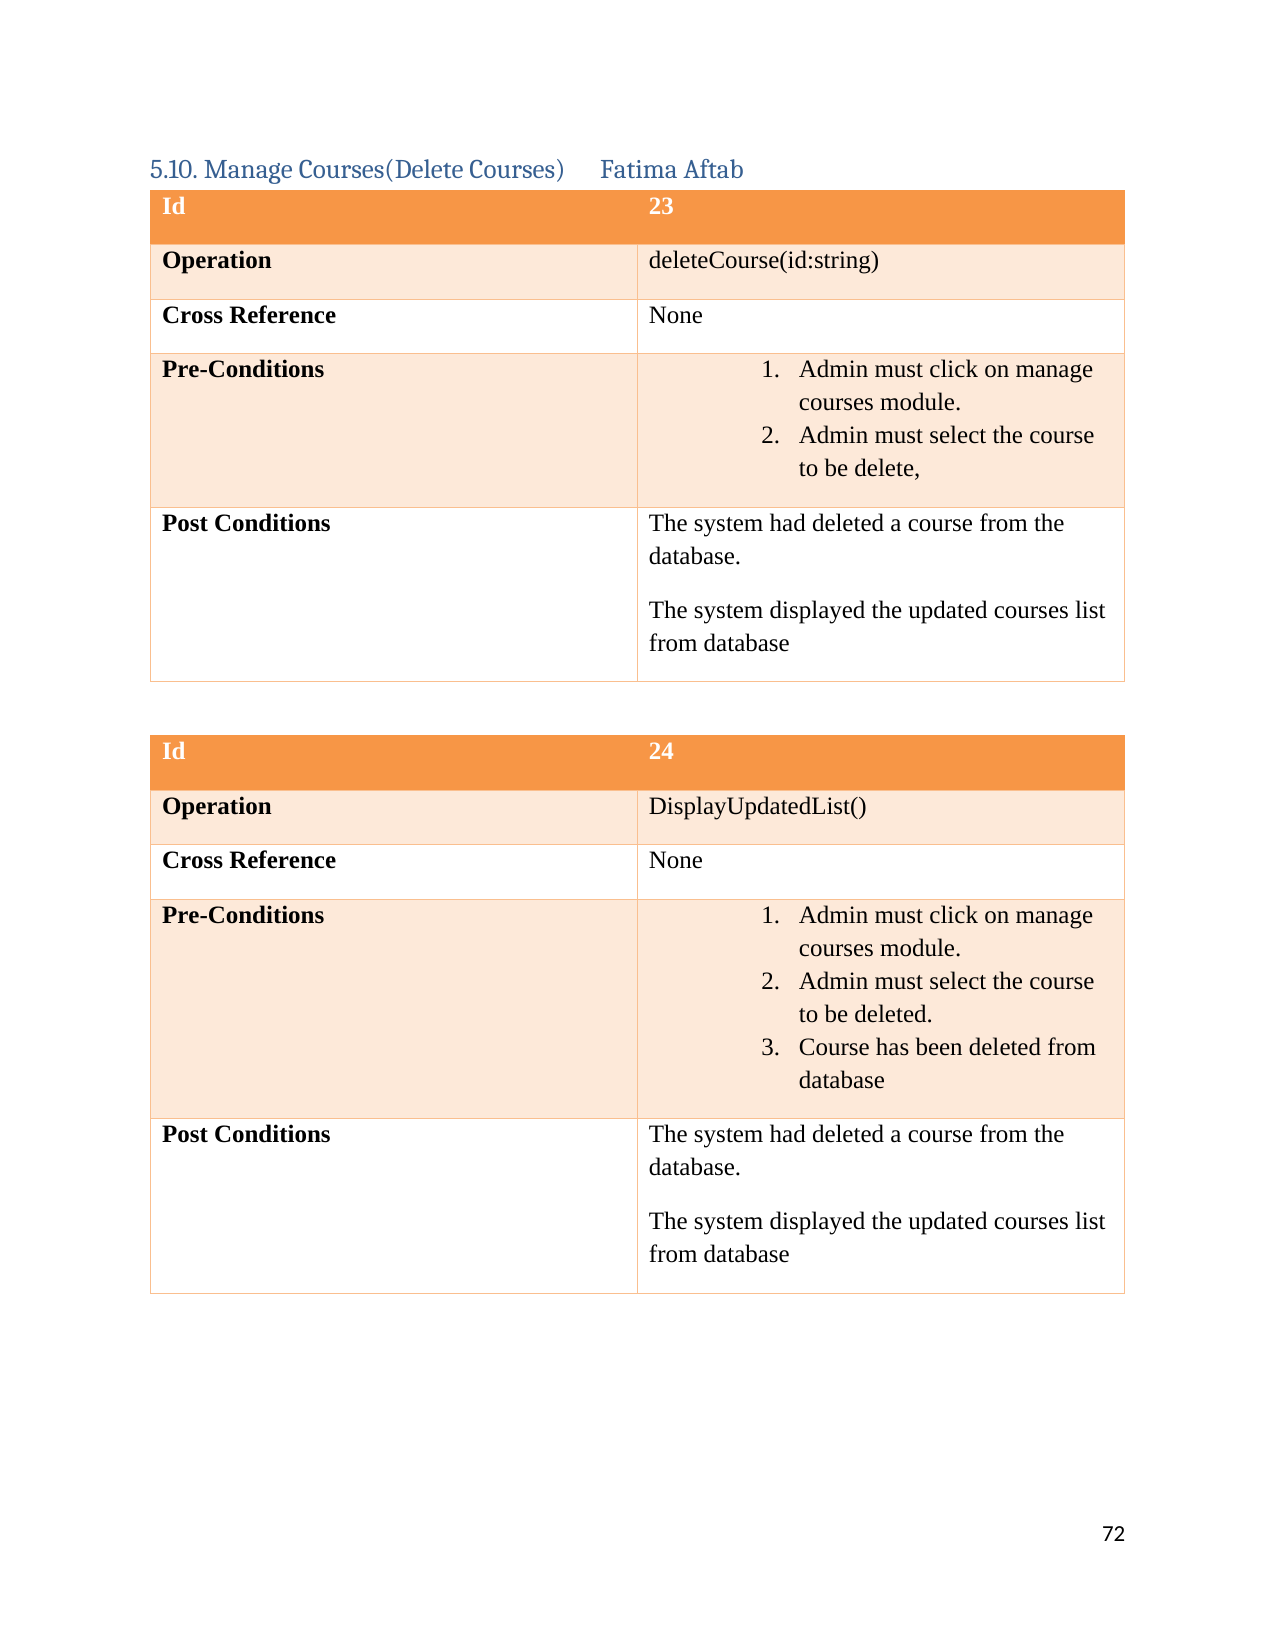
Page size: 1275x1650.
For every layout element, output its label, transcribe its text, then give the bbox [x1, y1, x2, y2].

table_cell Cross Reference [151, 845, 637, 899]
table_cell None [638, 300, 1124, 353]
table_cell Pre-Conditions [151, 900, 637, 1118]
table_header Id [151, 736, 637, 790]
table_cell The system had deleted a course from the database. The system displayed the updated courses list from database [638, 1119, 1124, 1293]
table_cell Post Conditions [151, 1119, 637, 1293]
table_cell Admin must click on manage courses module. Admin must select the course to be deleted. Course has been deleted from database [638, 900, 1124, 1118]
table_header 24 [638, 736, 1124, 790]
table_cell Cross Reference [151, 300, 637, 353]
table_cell Post Conditions [151, 508, 637, 681]
table_cell None [638, 845, 1124, 899]
table_cell Pre-Conditions [151, 354, 637, 507]
table_header Id [151, 191, 637, 244]
table_cell DisplayUpdatedList() [638, 791, 1124, 844]
table_header 23 [638, 191, 1124, 244]
table_cell deleteCourse(id:string) [638, 245, 1124, 299]
subtitle 5.10. Manage Courses(Delete Courses) Fatima Aftab [150, 154, 1125, 185]
table_cell Admin must click on manage courses module. Admin must select the course to be delete, [638, 354, 1124, 507]
table_cell Operation [151, 245, 637, 299]
table_cell The system had deleted a course from the database. The system displayed the updated courses list from database [638, 508, 1124, 681]
table_cell Operation [151, 791, 637, 844]
